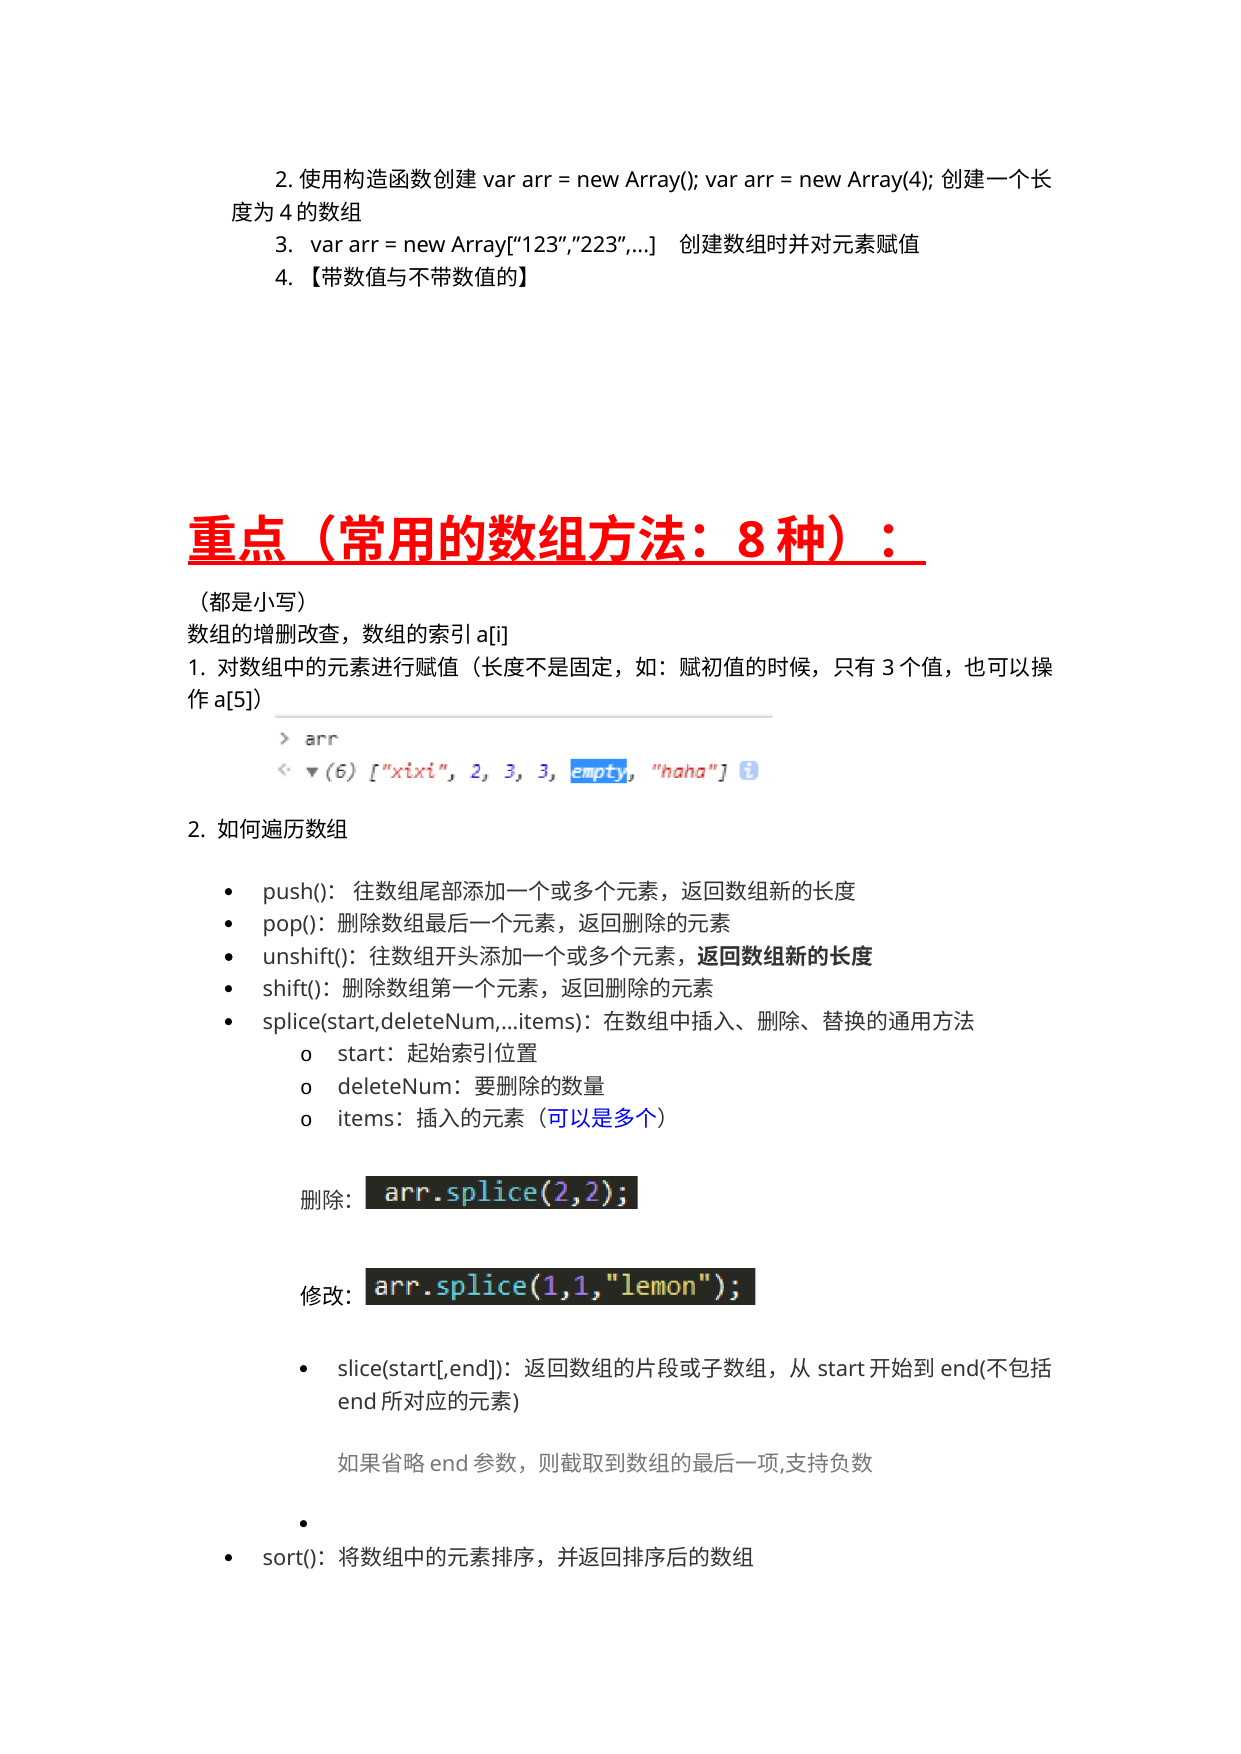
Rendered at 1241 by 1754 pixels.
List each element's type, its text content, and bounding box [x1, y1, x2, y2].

list push()： 往数组尾部添加一个或多个元素，返回数组新的长度 [225, 874, 1053, 906]
list 删除： [300, 1163, 1053, 1228]
list 数组的增删改查，数组的索引a[i] [187, 617, 1053, 649]
list 对数组中的元素进行赋值（长度不是固定，如：赋初值的时候，只有3个值，也可以操作a[5]） [187, 649, 1053, 714]
list 重点（常用的数组方法：8种）： [187, 487, 1053, 584]
list deleteNum：要删除的数量 [300, 1069, 1053, 1101]
list items：插入的元素（可以是多个） [300, 1101, 1053, 1134]
picture [365, 1268, 756, 1305]
text 如果省略end参数，则截取到数组的最后一项,支持负数 [337, 1445, 978, 1478]
list 如何遍历数组 [187, 812, 1053, 844]
list var arr = new Array[“123”,”223”,...] 创建数组时并对元素赋值 [231, 227, 1053, 259]
list slice(start[,end])：返回数组的片段或子数组，从start开始到end(不包括end所对应的元素) [300, 1351, 1053, 1416]
list pop()：删除数组最后一个元素，返回删除的元素 [225, 906, 1053, 939]
list （都是小写） [187, 584, 1053, 617]
picture [365, 1176, 638, 1209]
list splice(start,deleteNum,…items)：在数组中插入、删除、替换的通用方法 [225, 1004, 1053, 1036]
list unshift()：往数组开头添加一个或多个元素，返回数组新的长度 [225, 939, 1053, 971]
list sort()：将数组中的元素排序，并返回排序后的数组 [225, 1539, 1053, 1572]
list 【带数值与不带数值的】 [231, 259, 1053, 292]
list shift()：删除数组第一个元素，返回删除的元素 [225, 971, 1053, 1004]
list start：起始索引位置 [300, 1036, 1053, 1069]
list 使用构造函数创建 var arr = new Array(); var arr = new Array(4); 创建一个长度为4的数组 [231, 162, 1053, 227]
picture [275, 714, 773, 789]
